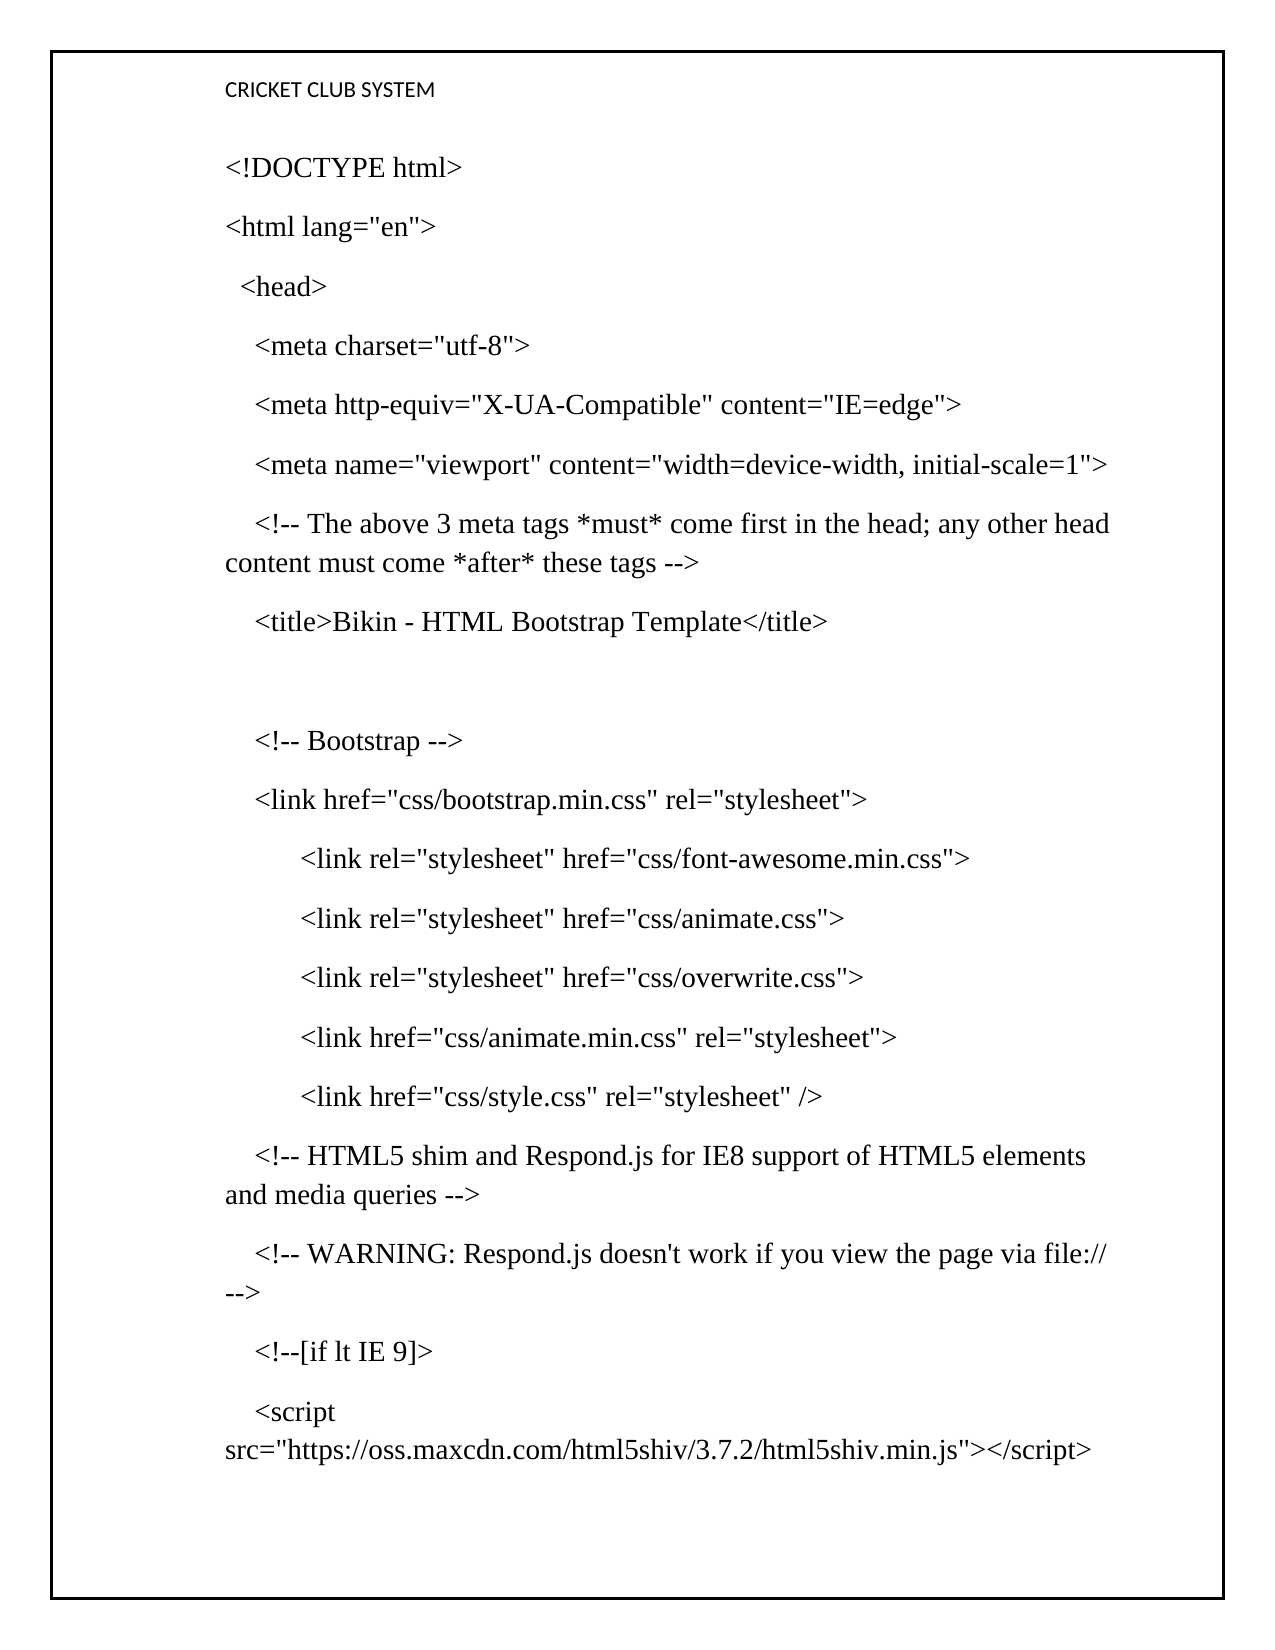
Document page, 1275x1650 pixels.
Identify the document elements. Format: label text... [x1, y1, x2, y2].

text <link rel="stylesheet" href="css/overwrite.css"> [225, 960, 1125, 994]
text <!DOCTYPE html> [225, 150, 1125, 183]
text <link rel="stylesheet" href="css/animate.css"> [225, 901, 1125, 934]
text <!-- HTML5 shim and Respond.js for IE8 support of HTML5 elements and media queries --> [225, 1138, 1125, 1211]
text <!-- WARNING: Respond.js doesn't work if you view the page via file:// --> [225, 1236, 1125, 1308]
text <meta name="viewport" content="width=device-width, initial-scale=1"> [225, 447, 1125, 480]
text <link href="css/style.css" rel="stylesheet" /> [225, 1079, 1125, 1113]
text <link rel="stylesheet" href="css/font-awesome.min.css"> [225, 842, 1125, 875]
text <link href="css/animate.min.css" rel="stylesheet"> [225, 1020, 1125, 1053]
text <!-- The above 3 meta tags *must* come first in the head; any other head content must come *after* these tags --> [225, 506, 1125, 578]
text <meta http-equiv="X-UA-Compatible" content="IE=edge"> [225, 387, 1125, 421]
text <link href="css/bootstrap.min.css" rel="stylesheet"> [225, 782, 1125, 816]
text <head> [225, 269, 1125, 302]
text <script src="https://oss.maxcdn.com/html5shiv/3.7.2/html5shiv.min.js"></script> [225, 1394, 1125, 1466]
text <!-- Bootstrap --> [225, 723, 1125, 756]
text <!--[if lt IE 9]> [225, 1334, 1125, 1368]
text <title>Bikin - HTML Bootstrap Template</title> [225, 604, 1125, 638]
text <meta charset="utf-8"> [225, 328, 1125, 362]
text <html lang="en"> [225, 209, 1125, 243]
